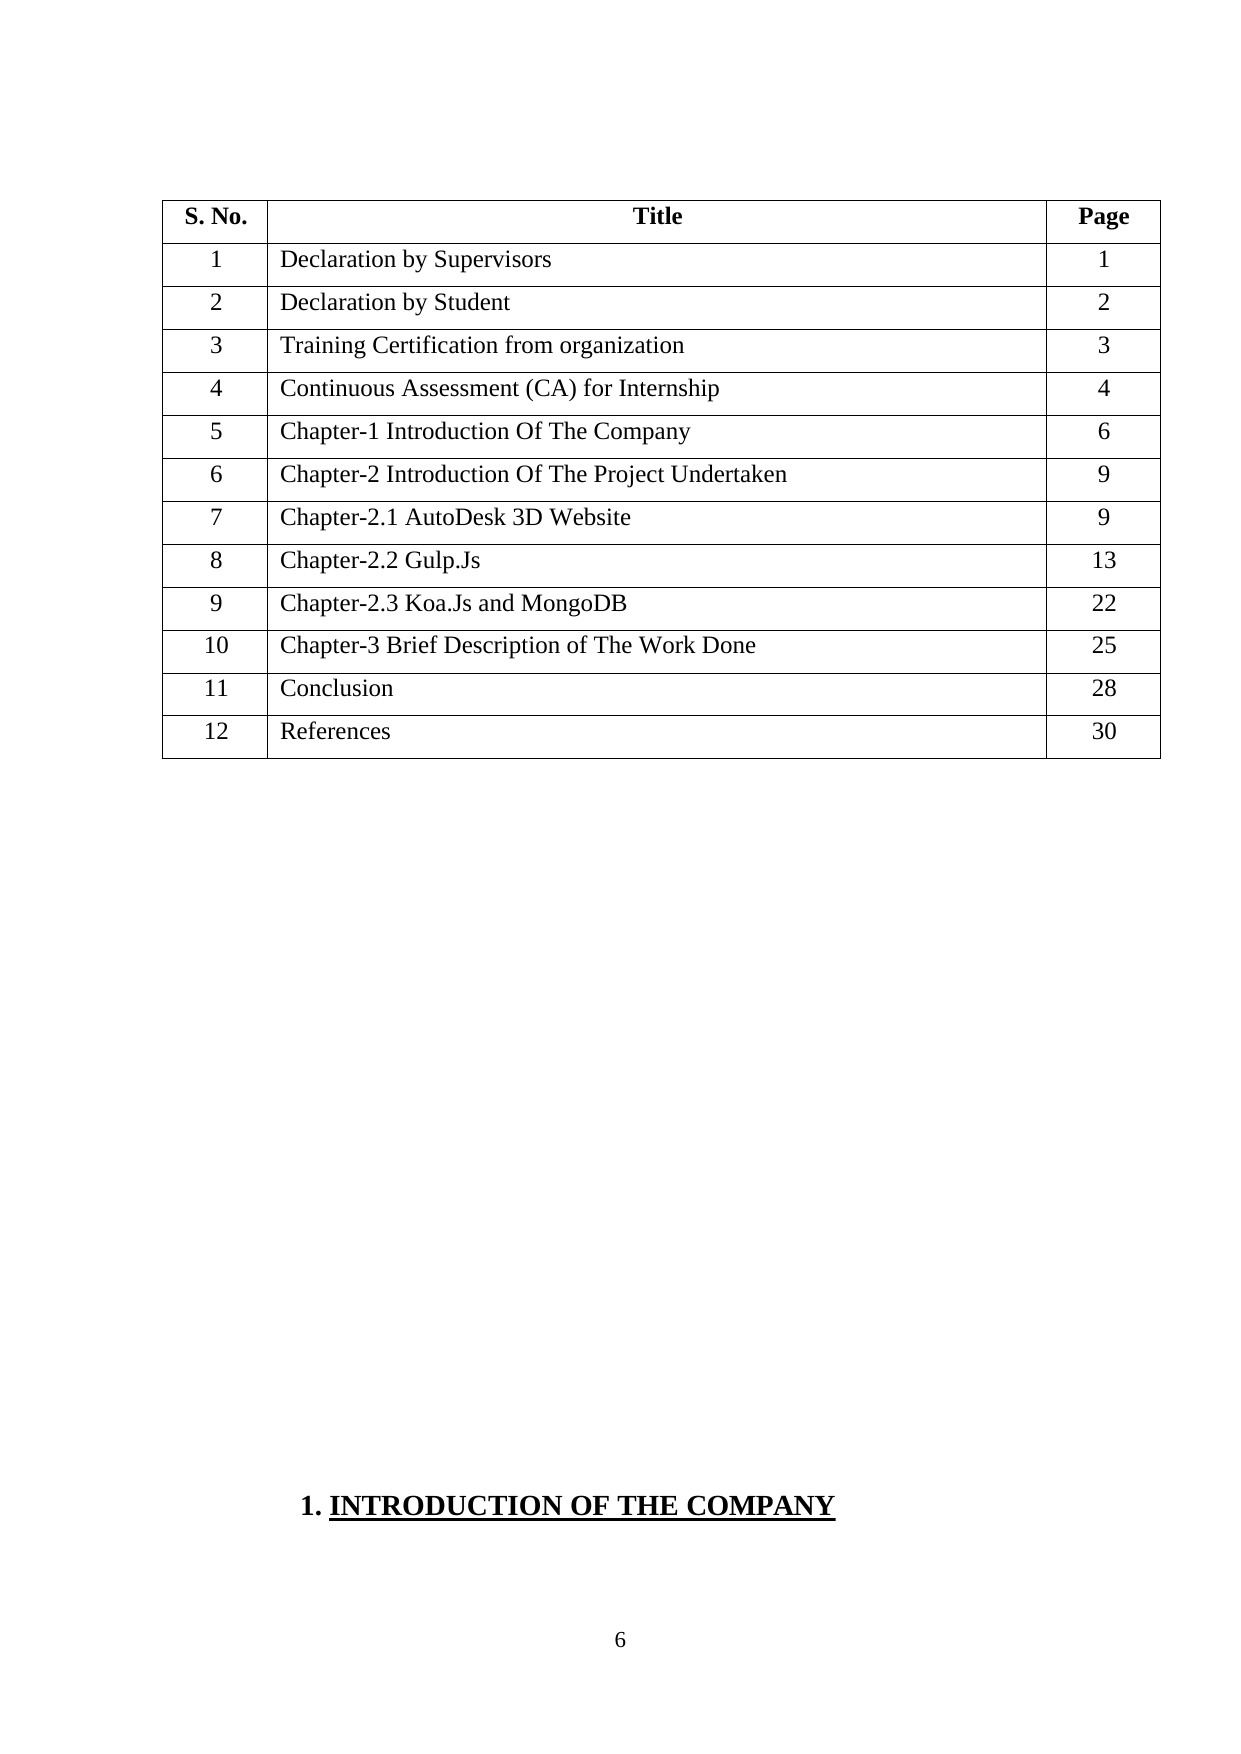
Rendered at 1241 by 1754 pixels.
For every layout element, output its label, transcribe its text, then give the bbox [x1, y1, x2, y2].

table_cell Chapter-2.3 Koa.Js and MongoDB [268, 588, 1046, 629]
table_cell 5 [163, 416, 267, 458]
table_cell 6 [1047, 416, 1160, 458]
table_cell Training Certification from organization [268, 330, 1046, 372]
table_cell 10 [163, 631, 267, 672]
table_cell 7 [163, 502, 267, 544]
table_cell 28 [1047, 674, 1160, 715]
table_cell 12 [163, 716, 267, 758]
table_cell Declaration by Supervisors [268, 244, 1046, 286]
table_cell Chapter-2 Introduction Of The Project Undertaken [268, 459, 1046, 501]
table_header Page [1047, 201, 1160, 243]
table_cell 3 [163, 330, 267, 372]
table_cell Declaration by Student [268, 287, 1046, 329]
table_cell 8 [163, 545, 267, 587]
table_cell 2 [1047, 287, 1160, 329]
table_header Title [268, 201, 1046, 243]
table_cell References [268, 716, 1046, 758]
table_cell 6 [163, 459, 267, 501]
table_cell Continuous Assessment (CA) for Internship [268, 373, 1046, 415]
table_header S. No. [163, 201, 267, 243]
table_cell 11 [163, 674, 267, 715]
text 1. INTRODUCTION OF THE COMPANY [300, 1488, 1090, 1522]
table_cell 3 [1047, 330, 1160, 372]
table_cell 13 [1047, 545, 1160, 587]
table_cell Chapter-1 Introduction Of The Company [268, 416, 1046, 458]
table_cell Chapter-2.2 Gulp.Js [268, 545, 1046, 587]
table_cell Conclusion [268, 674, 1046, 715]
table_cell 1 [163, 244, 267, 286]
table_cell Chapter-2.1 AutoDesk 3D Website [268, 502, 1046, 544]
table_cell 1 [1047, 244, 1160, 286]
table_cell 2 [163, 287, 267, 329]
table_cell 25 [1047, 631, 1160, 672]
table_cell 9 [1047, 459, 1160, 501]
table_cell 9 [163, 588, 267, 629]
table_cell 4 [163, 373, 267, 415]
table_cell 22 [1047, 588, 1160, 629]
table_cell Chapter-3 Brief Description of The Work Done [268, 631, 1046, 672]
table_cell 9 [1047, 502, 1160, 544]
table_cell 4 [1047, 373, 1160, 415]
table_cell 30 [1047, 716, 1160, 758]
